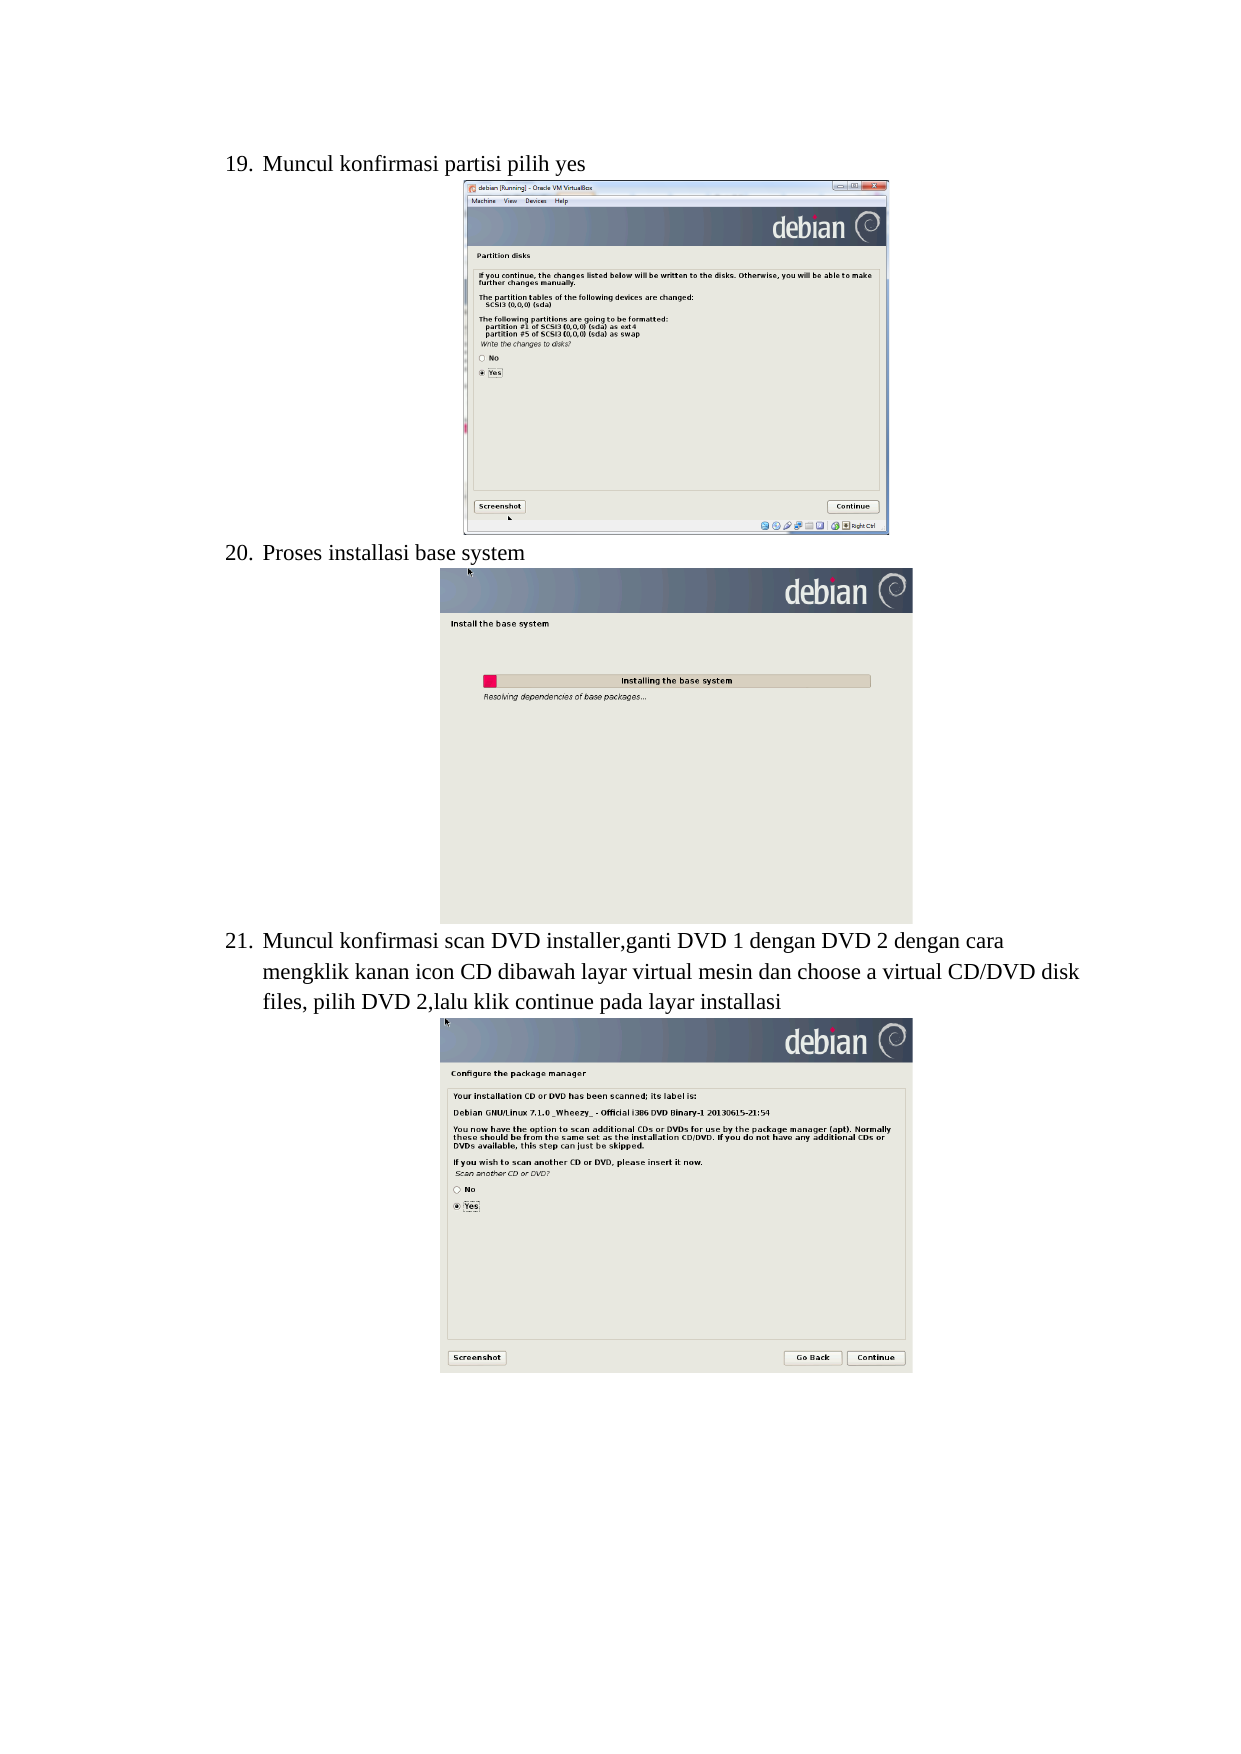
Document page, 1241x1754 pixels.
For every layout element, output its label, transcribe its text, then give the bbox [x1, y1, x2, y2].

list Muncul konfirmasi partisi pilih yes [225, 150, 1090, 176]
picture [440, 568, 913, 924]
list Proses installasi base system [225, 539, 1090, 565]
list Muncul konfirmasi scan DVD installer,ganti DVD 1 dengan DVD 2 dengan cara mengklik kanan icon CD dibawah layar virtual mesin dan choose a virtual CD/DVD disk files, pilih DVD 2,lalu klik continue pada layar installasi [225, 927, 1090, 1014]
picture [440, 1018, 913, 1373]
picture [463, 180, 890, 535]
